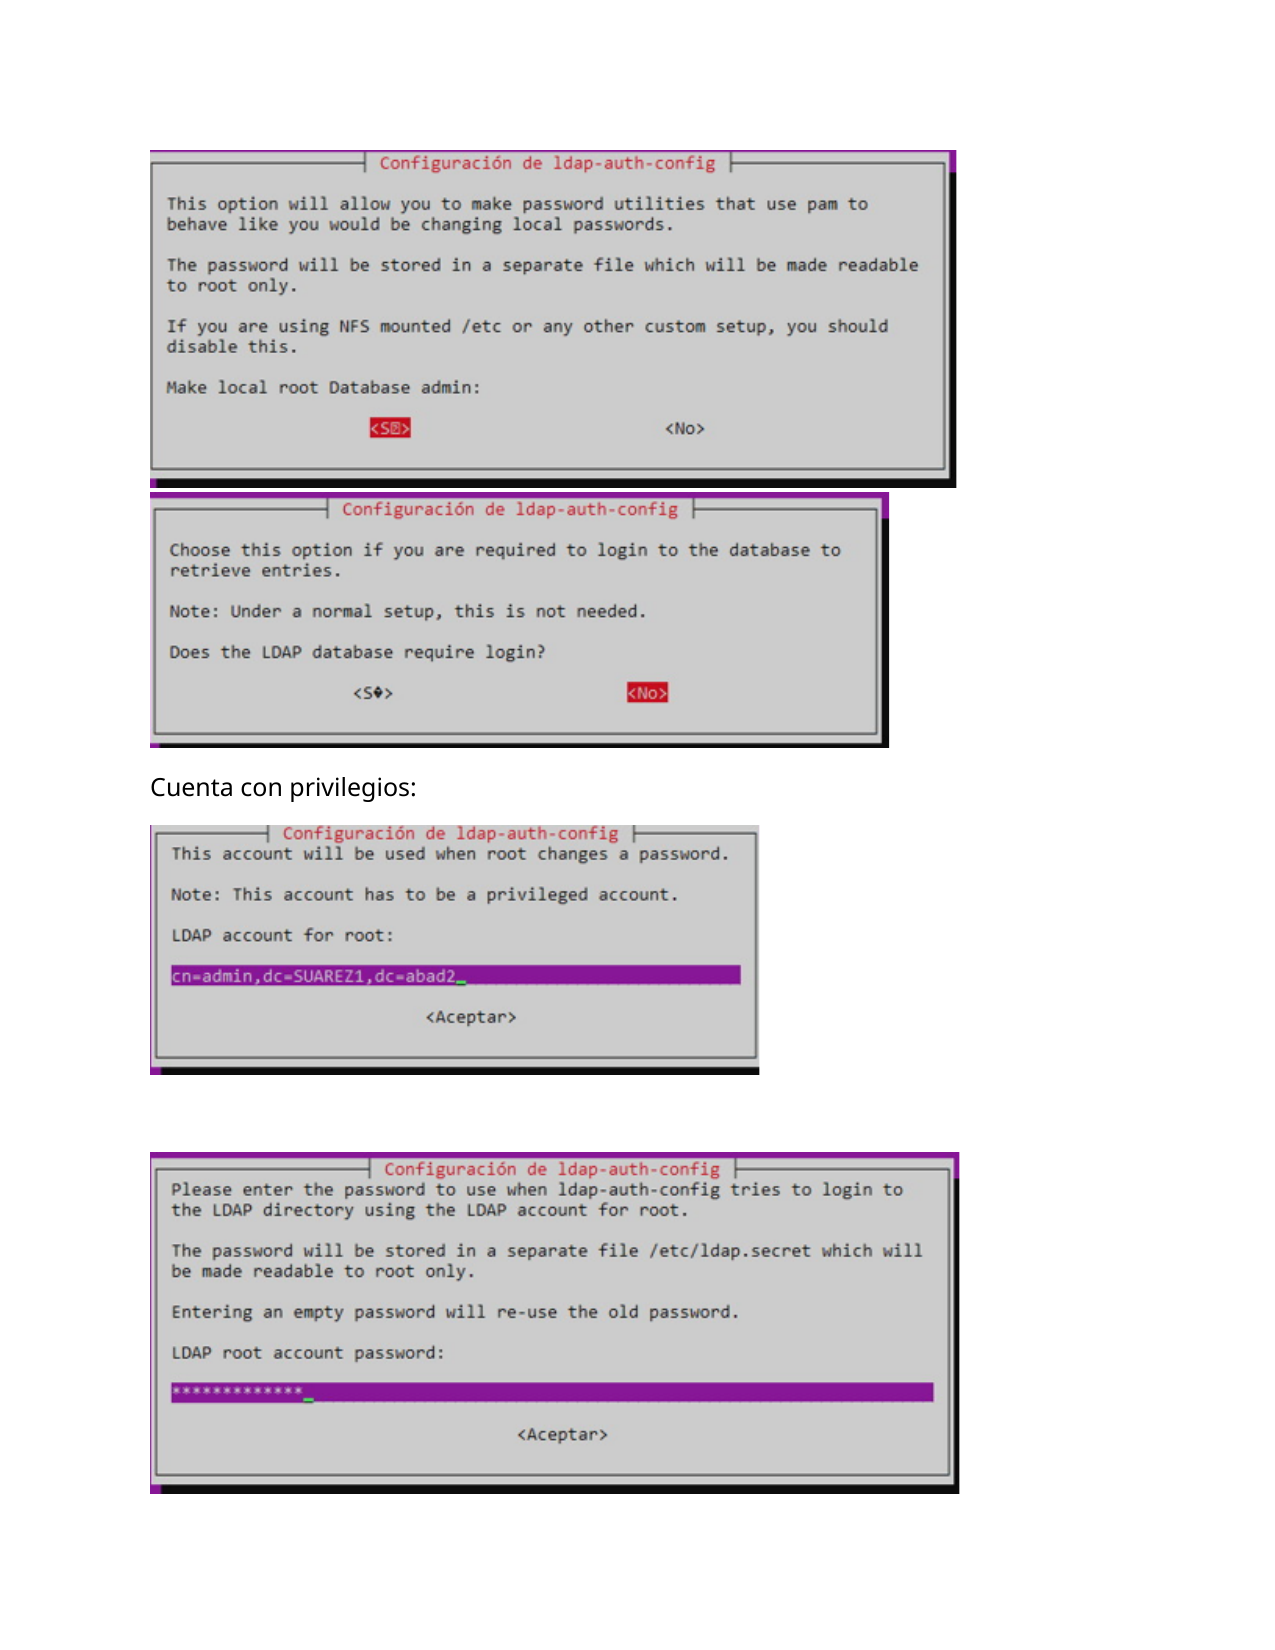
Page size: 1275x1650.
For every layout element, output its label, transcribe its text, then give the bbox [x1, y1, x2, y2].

picture [150, 150, 957, 488]
picture [150, 1152, 960, 1494]
picture [150, 492, 890, 748]
text Cuenta con privilegios: [150, 769, 1125, 803]
picture [150, 825, 760, 1075]
